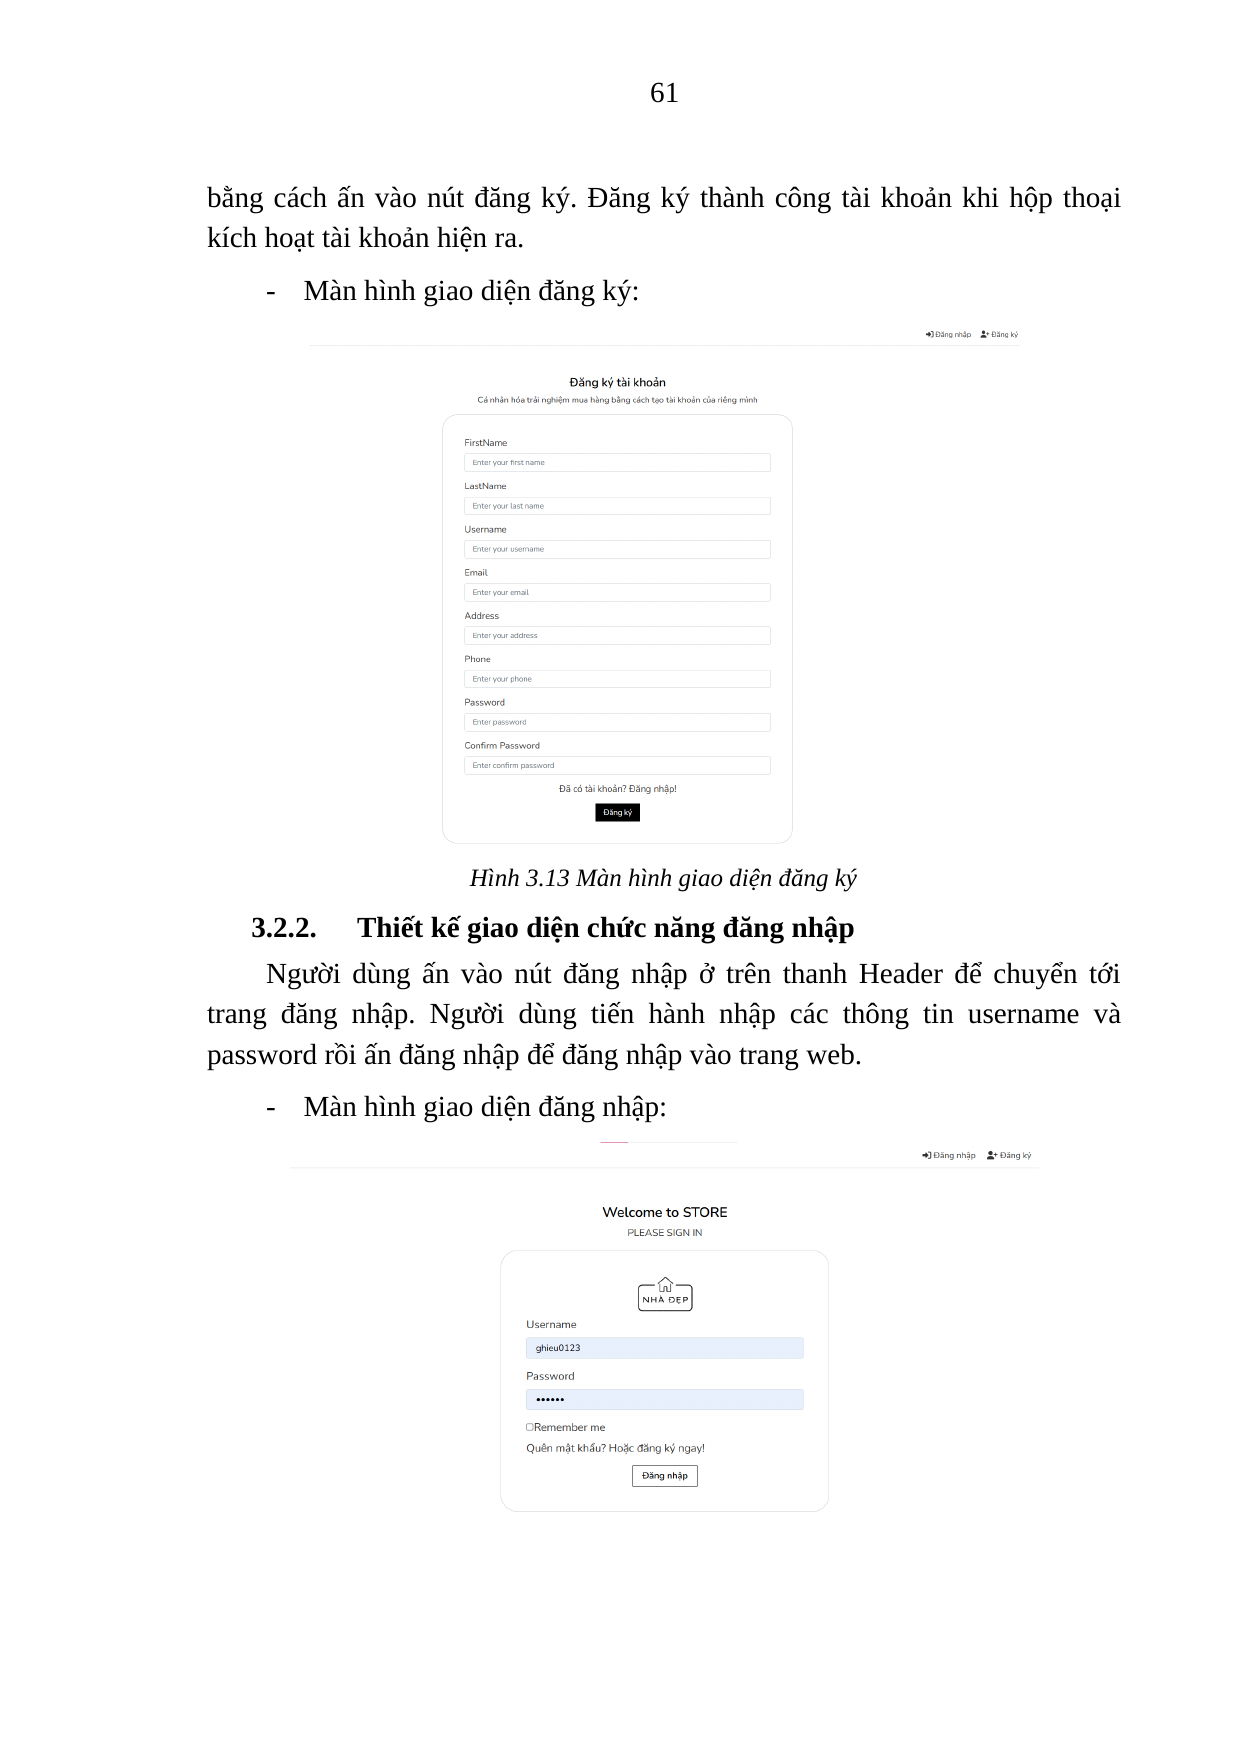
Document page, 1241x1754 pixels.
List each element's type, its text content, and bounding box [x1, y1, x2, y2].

subtitle Thiết kế giao diện chức năng đăng nhập [251, 910, 1122, 943]
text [207, 180, 1122, 254]
picture [309, 326, 1020, 844]
list Màn hình giao diện đăng ký: [266, 273, 1122, 307]
text Người dùng ấn vào nút đăng nhập ở trên thanh Header để chuyển tới trang đăng nhập. Người dùng tiến hành nhập các thông tin username và password rồi ấn đăng nhập để đăng nhập vào trang web. [207, 956, 1122, 1070]
list Màn hình giao diện đăng nhập: [266, 1089, 1122, 1123]
text Hình 3.13 Màn hình giao diện đăng ký [207, 863, 1122, 892]
picture [290, 1142, 1039, 1545]
